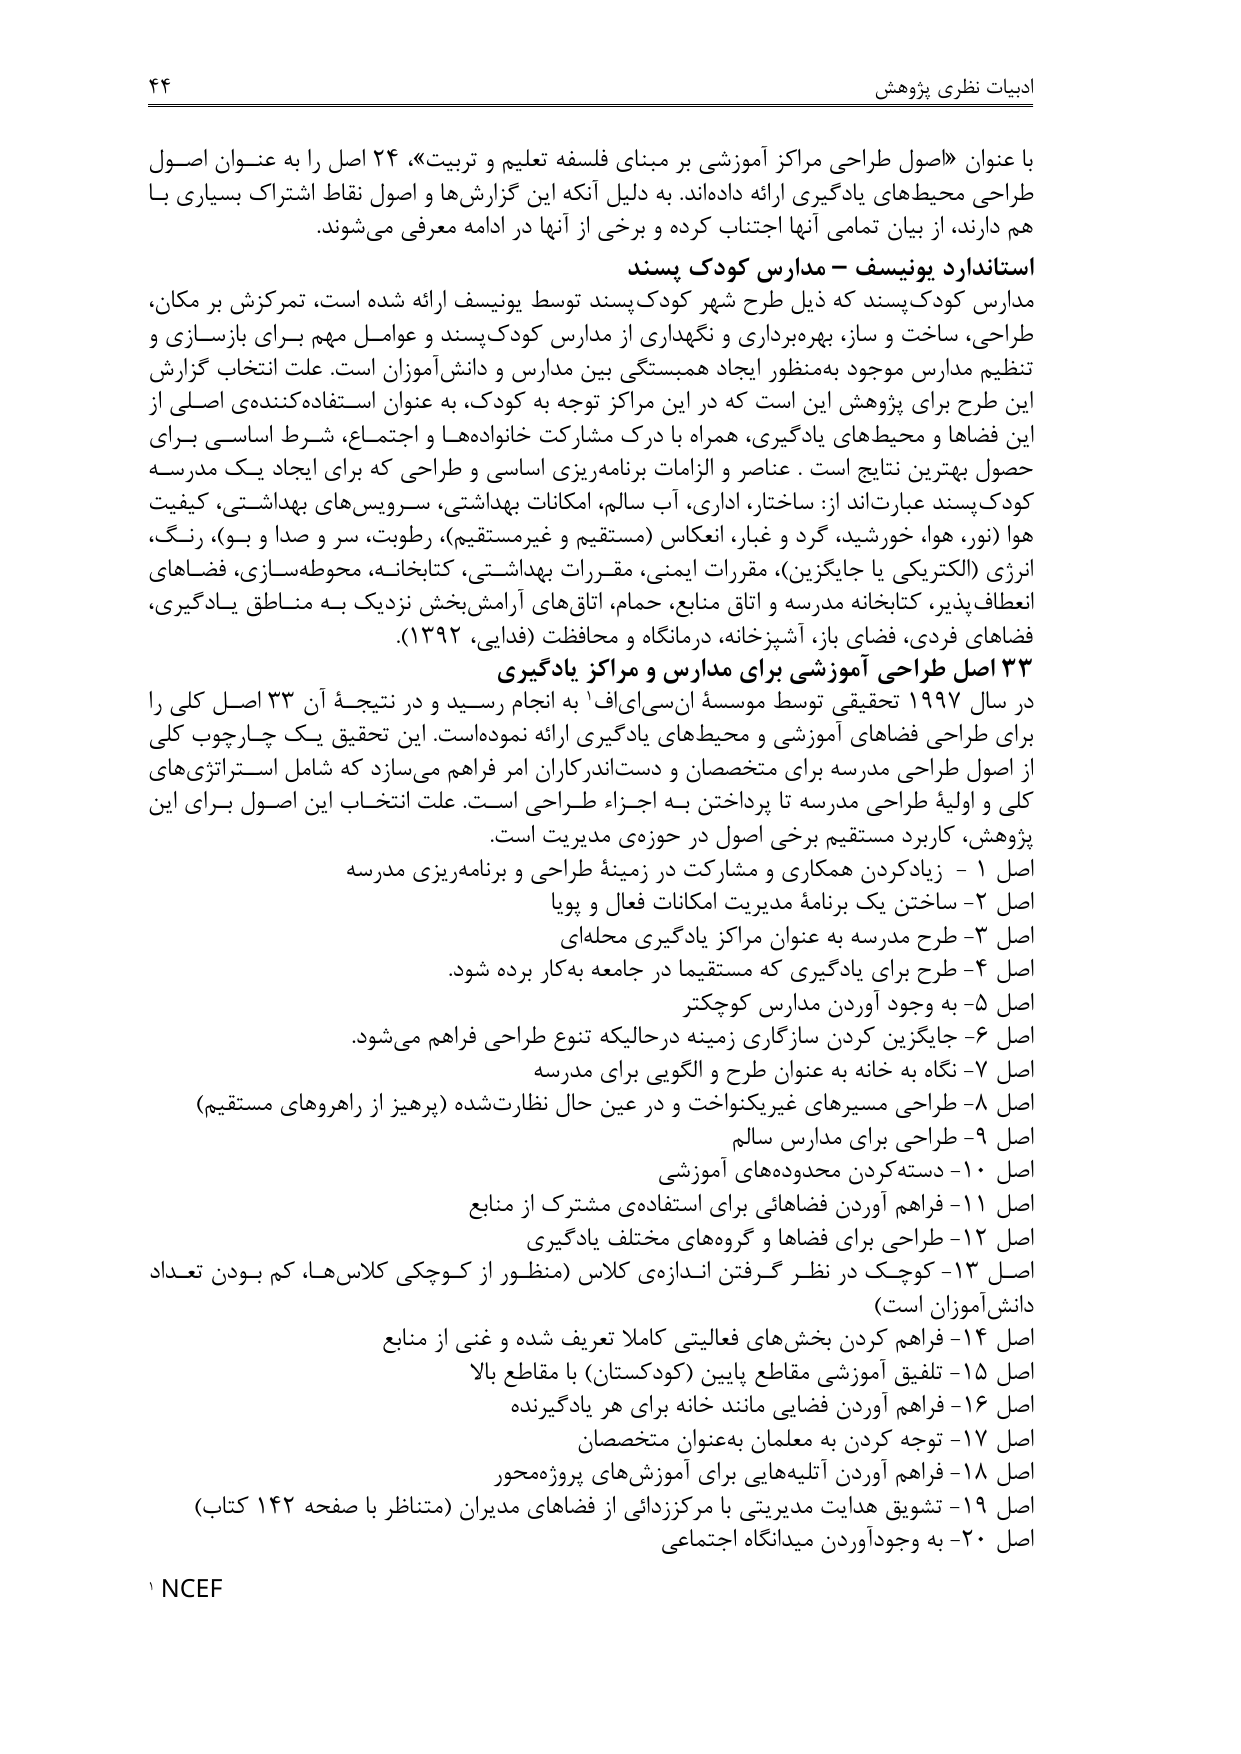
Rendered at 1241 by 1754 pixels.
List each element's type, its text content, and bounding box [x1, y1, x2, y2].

text ‌استاندارد یونیسف – مدارس کودک پسند [148, 248, 1033, 286]
text اصل 17- توجه کردن به معلمان به‌عنوان متخصصان [148, 1427, 1033, 1456]
text اصل 8- طراحی مسیرهای غیریکنواخت و در عین حال نظارت‌شده (پرهیز از راهروهای مستقیم) [148, 1092, 1033, 1121]
text اصل 7- نگاه به خانه به عنوان طرح و الگویی برای مدرسه [148, 1058, 1033, 1087]
text اصل 16- فراهم آوردن فضایی مانند خانه برای هر یادگیرنده [148, 1393, 1033, 1423]
text اصل 3- طرح مدرسه به عنوان مراکز یادگیری محله‌ای [148, 924, 1033, 953]
text اصل 20- به وجودآوردن میدانگاه اجتماعی [148, 1528, 1033, 1557]
text اصل 2- ساختن یک برنامۀ مدیریت امکانات فعال و پویا [148, 890, 1033, 919]
text اصل 15- تلفیق آموزشی مقاطع پایین (کودکستان) با مقاطع بالا [148, 1360, 1033, 1389]
text اصل 14- فراهم کردن بخش‌های فعالیتی کاملا تعریف شده و غنی از منابع [148, 1326, 1033, 1356]
text اصل 13- کوچک در نظر گرفتن اندازه‌ی کلاس (منظور از کوچکی کلاس‌ها، کم بودن تعداد دانش‌آموزان است) [148, 1259, 1033, 1322]
text اصل 1 - زیادکردن همکاری و مشارکت در زمینۀ طراحی و برنامه‌ریزی مدرسه [148, 857, 1033, 886]
text اصل 11- فراهم آوردن فضاهائی برای استفاده‌ی مشترک از منابع [148, 1192, 1033, 1221]
text اصل 10- دسته‌کردن محدوده‌های آموزشی [148, 1159, 1033, 1188]
text اصل 12- طراحی برای فضاها و گروه‌های مختلف یادگیری [148, 1226, 1033, 1255]
text 33 اصل طراحی آموزشی برای مدارس و مراکز یادگیری [148, 658, 1033, 687]
text اصل 19- تشویق هدایت مدیریتی با مرکززدائی از فضاهای مدیران (متناظر با صفحه 142 کتاب) [148, 1494, 1033, 1523]
text اصل 18- فراهم آوردن آتلیه‌هایی برای آموزش‌های پروژه‌محور [148, 1461, 1033, 1490]
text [148, 148, 1033, 244]
text اصل 4- طرح برای یادگیری که مستقیما در جامعه به‌کار برده شود. [148, 957, 1033, 987]
text اصل 6- جایگزین کردن سازگاری زمینه درحالیکه تنوع طراحی فراهم می‌شود. [148, 1024, 1033, 1054]
text اصل 5- به وجود آوردن مدارس کوچکتر [148, 991, 1033, 1020]
text اصل 9- طراحی برای مدارس سالم [148, 1125, 1033, 1154]
text در سال 1997 تحقیقی توسط موسسۀ ان‌سی‌ای‌اف به انجام رسید و در نتیجۀ آن 33 اصل کلی را برای طراحی فضاهای آموزشی و محیط‌های یادگیری ارائه نموده‌است. این تحقیق یک چارچوب کلی از اصول طراحی مدرسه برای متخصصان و دست‌اندرکاران امر فراهم می‌سازد که شامل استراتژی‌های کلی و اولیۀ طراحی مدرسه تا پرداختن به اجزاء طراحی است. علت انتخاب این اصول برای این پژوهش، کاربرد مستقیم برخی اصول در حوزه‌ی مدیریت است. [148, 689, 1033, 852]
text مدارس کودک‌پسند که ذیل طرح شهر کودک‌پسند توسط یونیسف ارائه شده است، تمرکزش بر مکان، طراحی، ساخت و ساز، بهره‌برداری و نگهداری از مدارس کودک‌پسند و عوامل مهم برای بازسازی و تنظیم مدارس موجود به‌منظور ایجاد همبستگی بین مدارس و دانش‌آموزان است. علت انتخاب گزارش این طرح برای پژوهش این است که در این مراکز توجه به کودک، به عنوان استفاده‌کننده‌ی اصلی از این فضاها و محیط‌های یادگیری، همراه با درک مشارکت خانواده‌ها و اجتماع، شرط اساسی برای حصول بهترین نتایج است . عناصر و الزامات برنامه‌ریزی اساسی و طراحی که برای ایجاد یک مدرسه کودک‌پسند عبارت‌اند از: ساختار، اداری، آب سالم، امکانات بهداشتی، سرویس‌های بهداشتی، کیفیت هوا (نور، هوا، خورشید، گرد و غبار، انعکاس (مستقیم و غیرمستقیم)، رطوبت، سر و صدا و بو)، رنگ، انرژی (الکتریکی یا جایگزین)، مقررات ایمنی، مقررات بهداشتی، کتابخانه، محوطه‌سازی، فضاهای انعطاف‌پذیر، کتابخانه مدرسه و اتاق منابع، حمام، اتاق‌های آرامش‌بخش نزدیک به مناطق یادگیری، فضاهای فردی، فضای باز، آشپزخانه، درمانگاه و محافظت (فدایی، 1392). [148, 289, 1033, 653]
